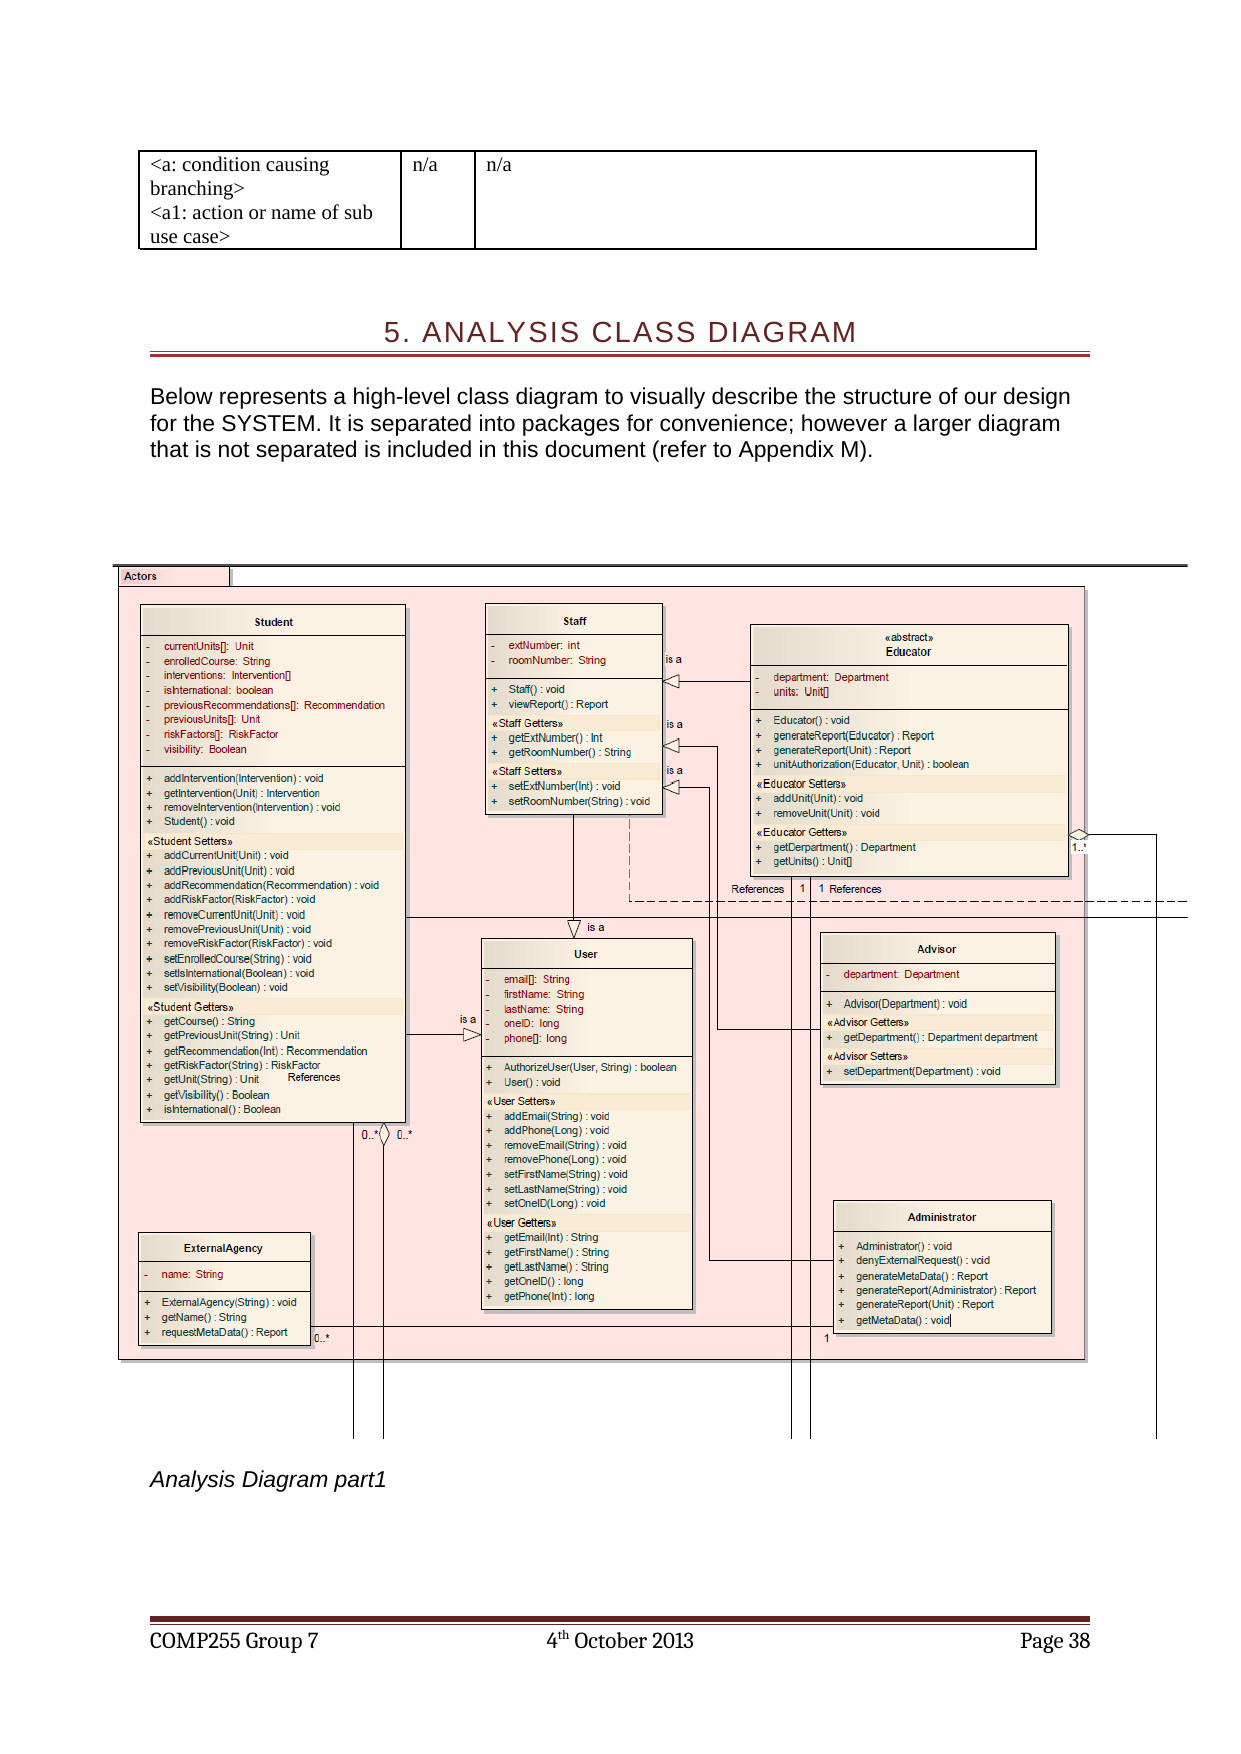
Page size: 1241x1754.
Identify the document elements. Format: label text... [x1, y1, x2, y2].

picture [112, 564, 1188, 1443]
text Analysis Diagram part1 [150, 1443, 1090, 1492]
text Below represents a high-level class diagram to visually describe the structure of our design for the SYSTEM. It is separated into packages for convenience; however a larger diagram that is not separated is included in this document (refer to Appendix M). [150, 383, 1090, 462]
table_cell n/a [476, 152, 1035, 248]
table_cell n/a [402, 152, 474, 248]
subtitle 5. ANalysis Class Diagram [150, 315, 1090, 351]
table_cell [140, 152, 400, 248]
